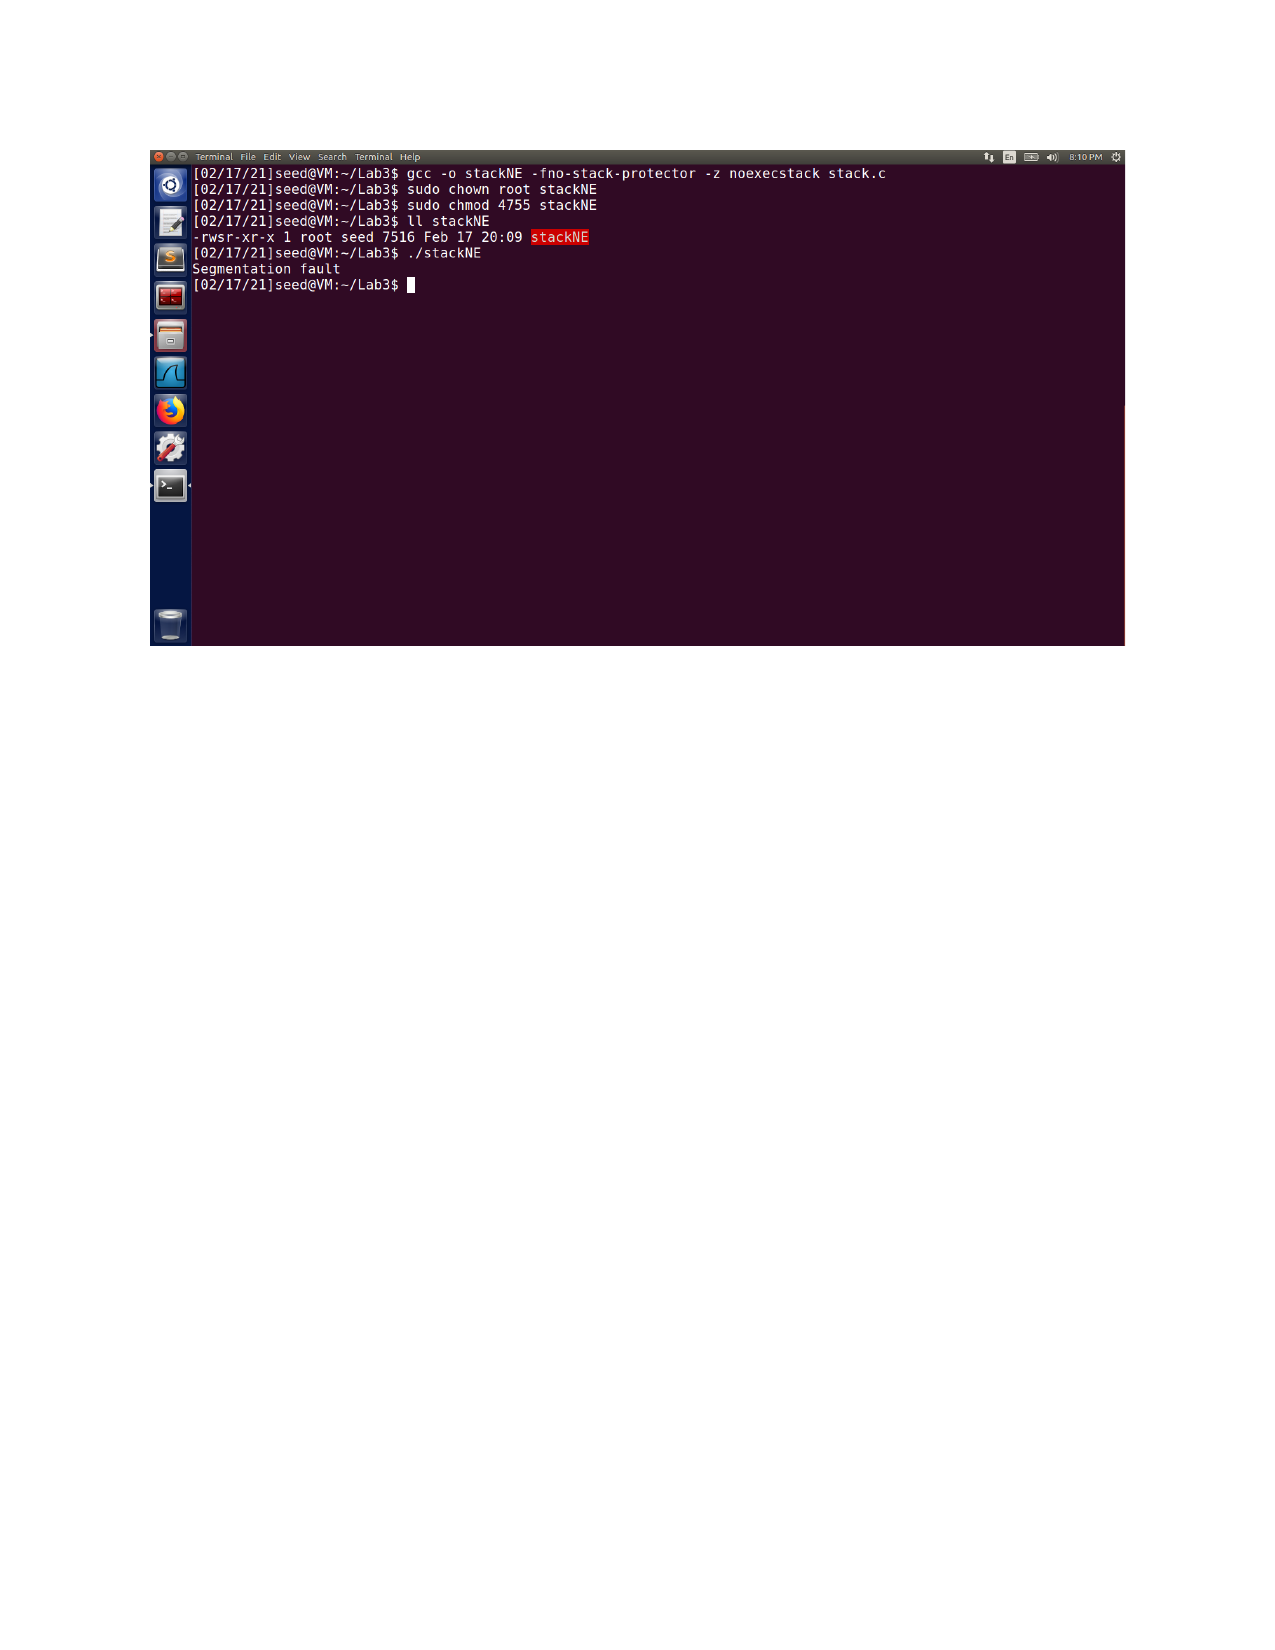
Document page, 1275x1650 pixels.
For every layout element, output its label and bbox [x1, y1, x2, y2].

picture [150, 150, 1125, 646]
